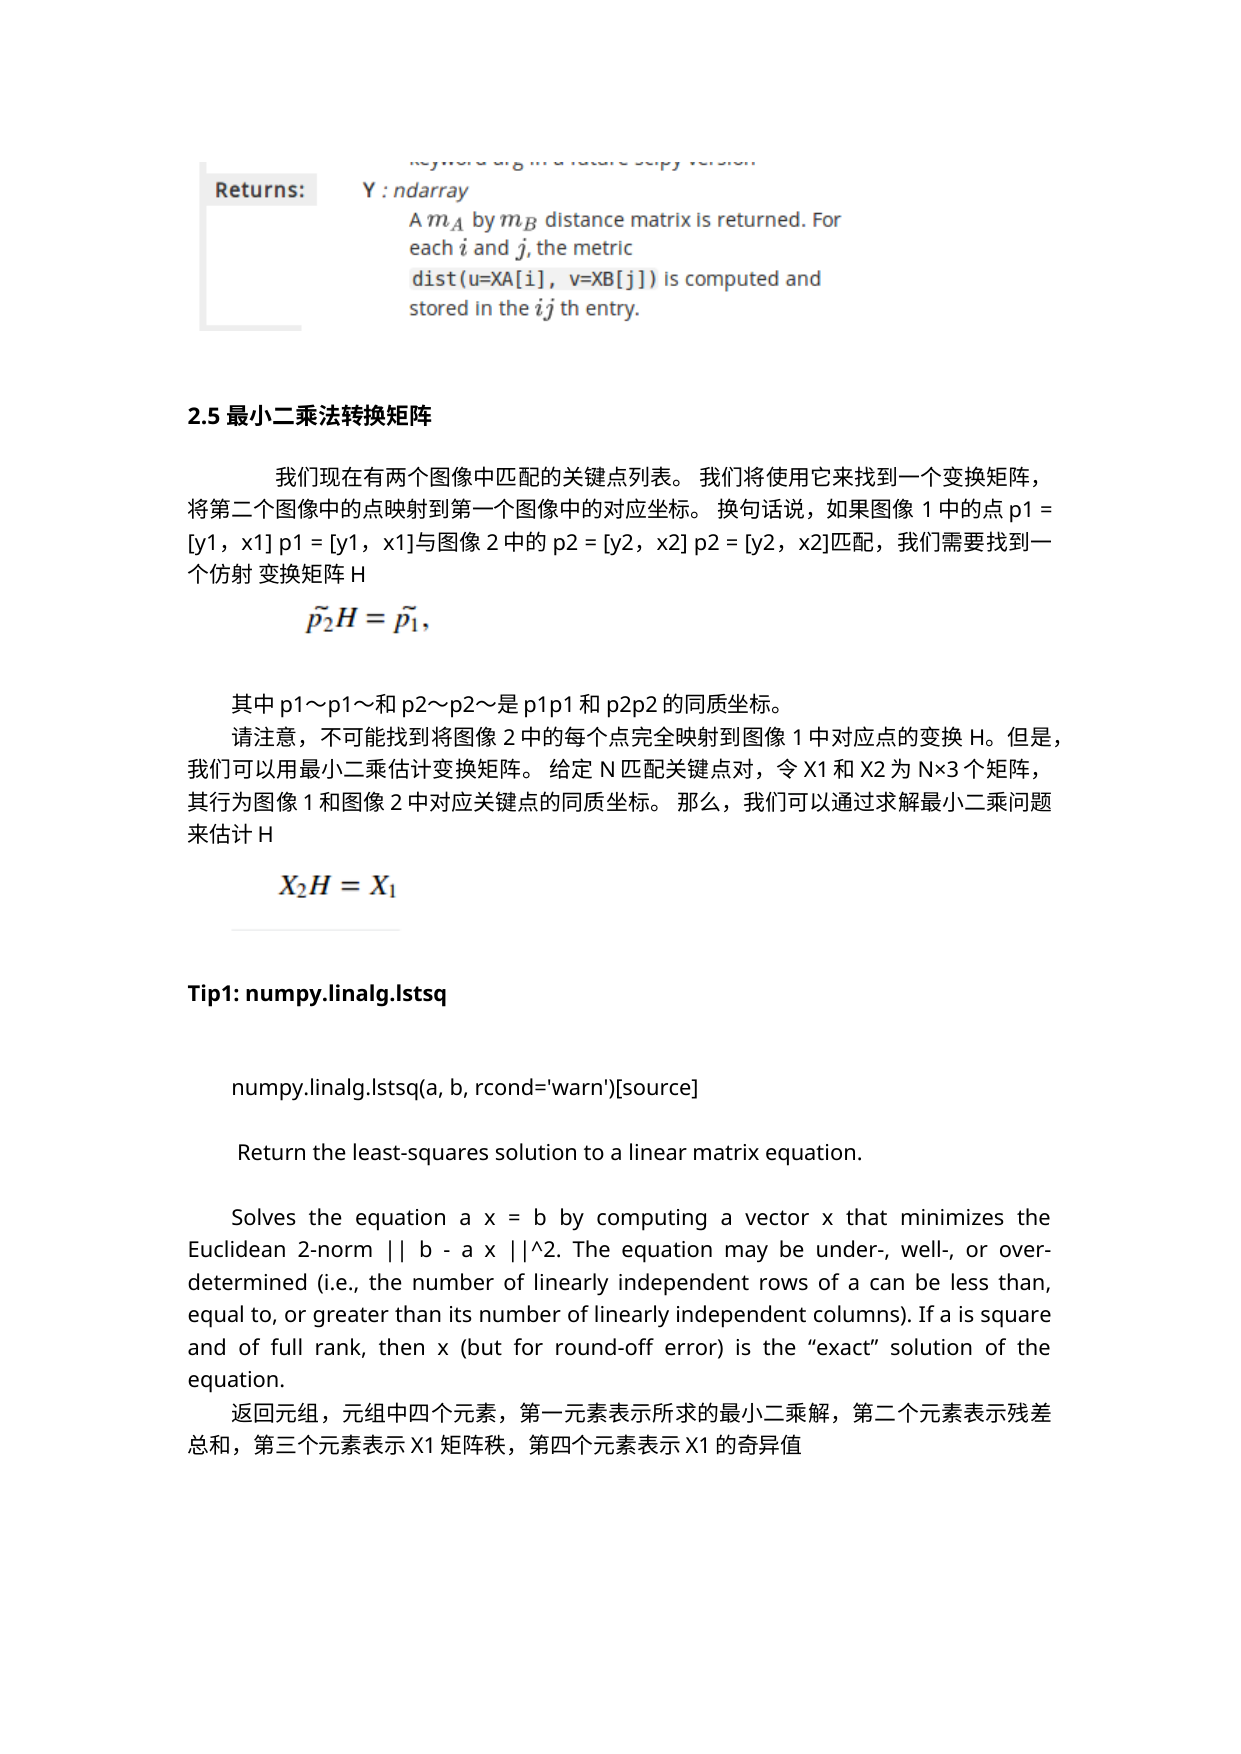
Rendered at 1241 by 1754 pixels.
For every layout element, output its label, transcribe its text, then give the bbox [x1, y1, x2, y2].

subtitle 2.5 最小二乘法转换矩阵 [187, 382, 1053, 447]
text 返回元组，元组中四个元素，第一元素表示所求的最小二乘解，第二个元素表示残差总和，第三个元素表示X1矩阵秩，第四个元素表示X1的奇异值 [187, 1395, 1053, 1460]
subtitle Tip1: numpy.linalg.lstsq [187, 976, 1053, 1009]
text Return the least-squares solution to a linear matrix equation. [187, 1135, 1053, 1168]
picture [231, 589, 521, 662]
picture [231, 849, 488, 931]
picture [187, 162, 1053, 331]
text 请注意，不可能找到将图像2中的每个点完全映射到图像1中对应点的变换H。但是，我们可以用最小二乘估计变换矩阵。 给定N匹配关键点对，令X1和X2为N×3个矩阵，其行为图像1和图像2中对应关键点的同质坐标。 那么，我们可以通过求解最小二乘问题来估计H [187, 719, 1053, 849]
text 我们现在有两个图像中匹配的关键点列表。 我们将使用它来找到一个变换矩阵，将第二个图像中的点映射到第一个图像中的对应坐标。 换句话说，如果图像1中的点p1 = [y1，x1] p1 = [y1，x1]与图像2中的p2 = [y2，x2] p2 = [y2，x2]匹配，我们需要找到一个仿射 变换矩阵H [187, 459, 1053, 589]
text 其中p1〜p1〜和p2〜p2〜是p1p1和p2p2的同质坐标。 [187, 687, 1053, 719]
text numpy.linalg.lstsq(a, b, rcond='warn')[source] [187, 1070, 1053, 1103]
text Solves the equation a x = b by computing a vector x that minimizes the Euclidean 2-norm || b - a x ||^2. The equation may be under-, well-, or over- determined (i.e., the number of linearly independent rows of a can be less than, equal to, or greater than its number of linearly independent columns). If a is square and of full rank, then x (but for round-off error) is the “exact” solution of the equation. [187, 1200, 1053, 1395]
